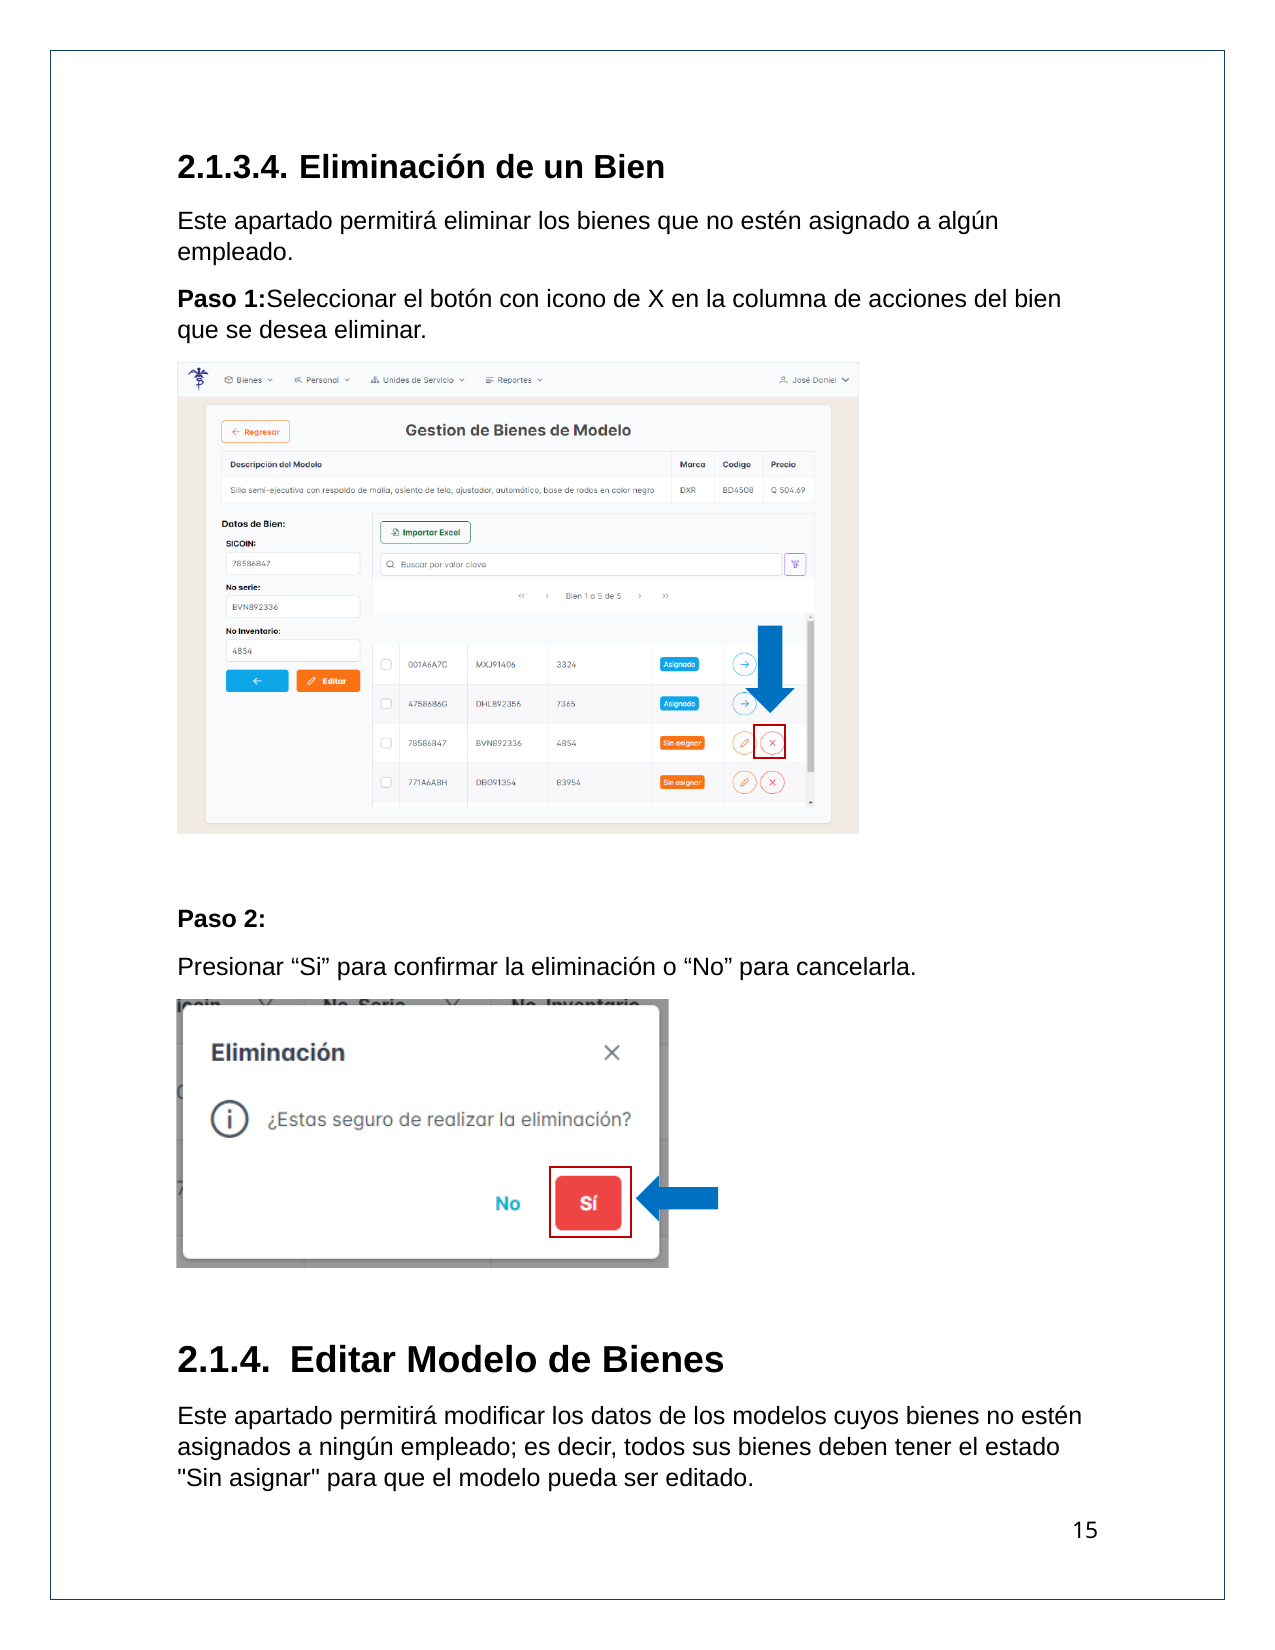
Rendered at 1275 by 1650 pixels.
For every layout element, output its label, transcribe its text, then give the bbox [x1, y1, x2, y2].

text Paso 1:Seleccionar el botón con icono de X en la columna de acciones del bien que se desea eliminar. [177, 284, 1098, 344]
picture [177, 362, 859, 834]
text Presionar “Si” para confirmar la eliminación o “No” para cancelarla. [177, 951, 1098, 980]
text Paso 2: [177, 904, 1098, 932]
list Editar Modelo de Bienes [177, 1338, 1098, 1381]
text Eliminación de un Bien [177, 147, 1098, 186]
text Este apartado permitirá modificar los datos de los modelos cuyos bienes no estén asignados a ningún empleado; es decir, todos sus bienes deben tener el estado "Sin asignar" para que el modelo pueda ser editado. [177, 1401, 1098, 1492]
text Este apartado permitirá eliminar los bienes que no estén asignado a algún empleado. [177, 206, 1098, 265]
picture [176, 999, 669, 1268]
